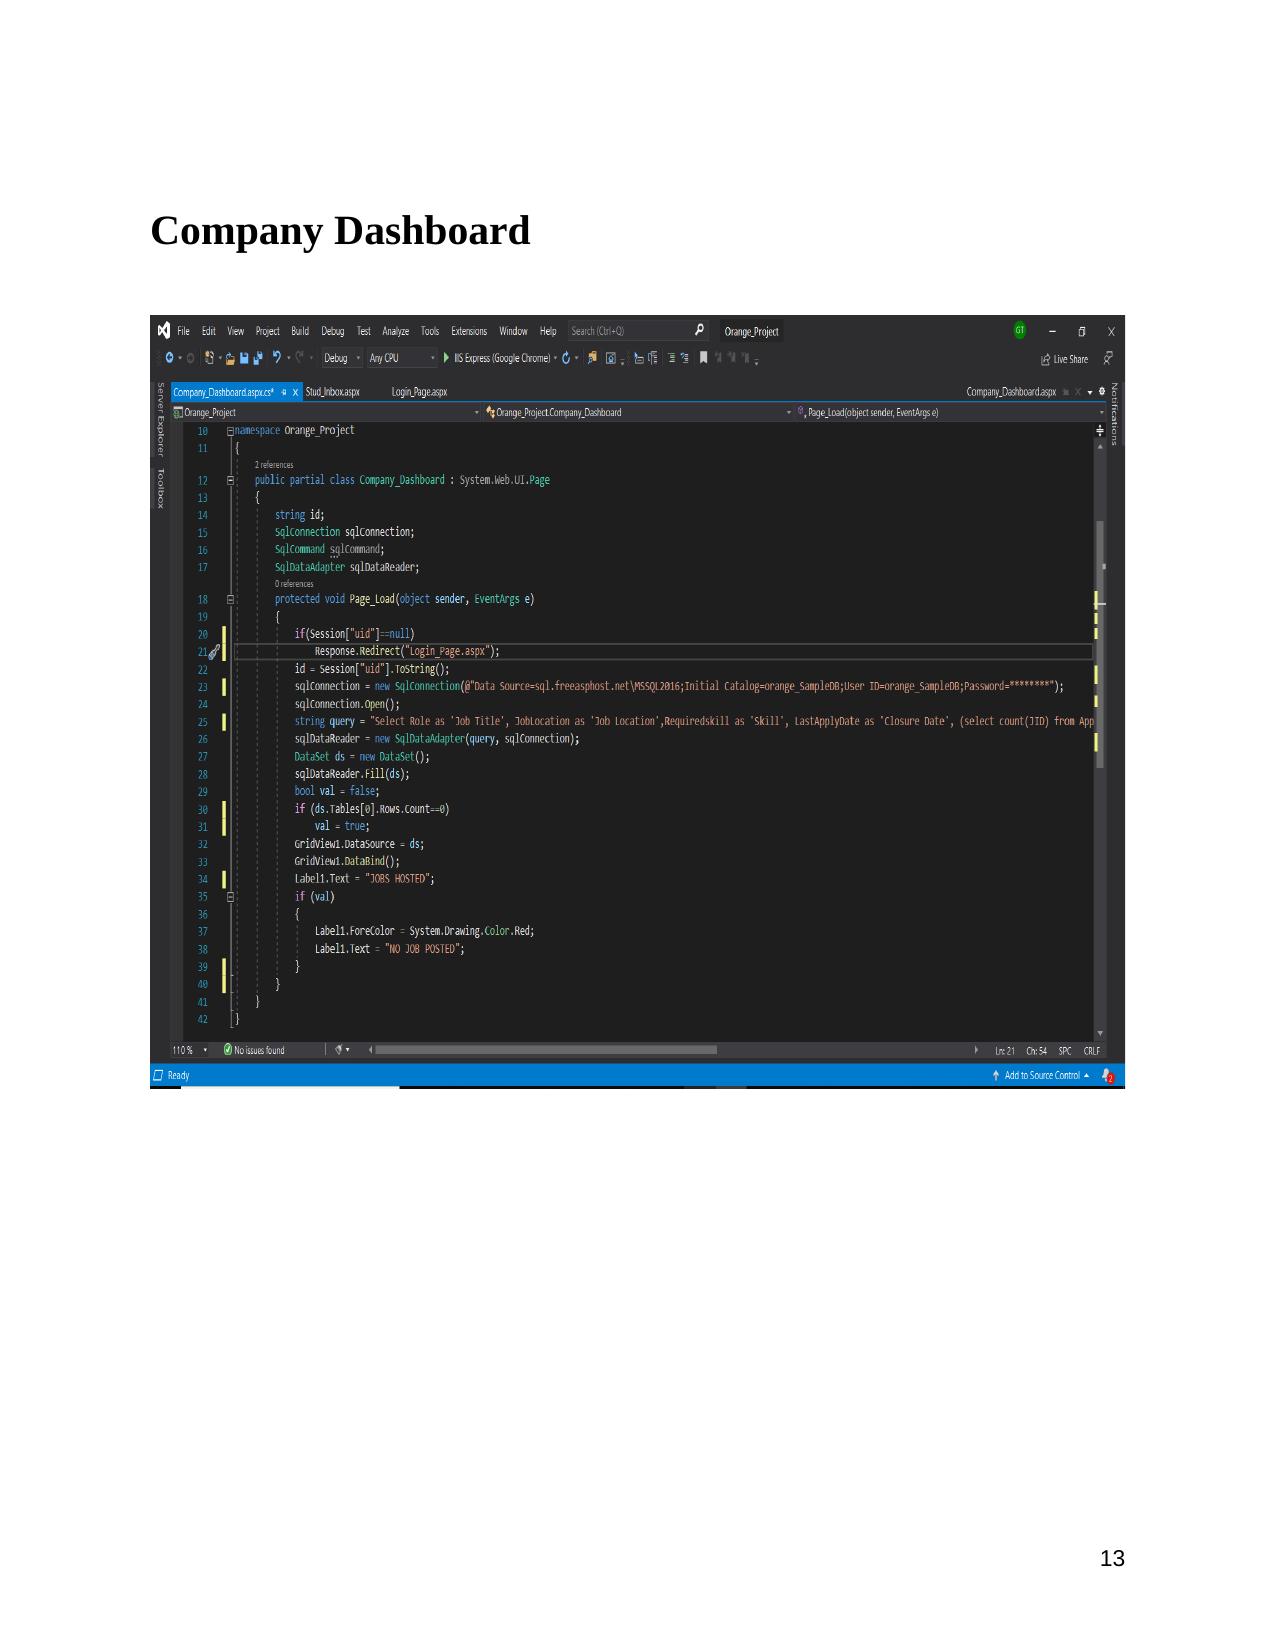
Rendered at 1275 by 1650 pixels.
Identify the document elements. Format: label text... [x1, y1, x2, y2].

text Company Dashboard [150, 205, 1125, 253]
picture [150, 315, 1125, 1089]
